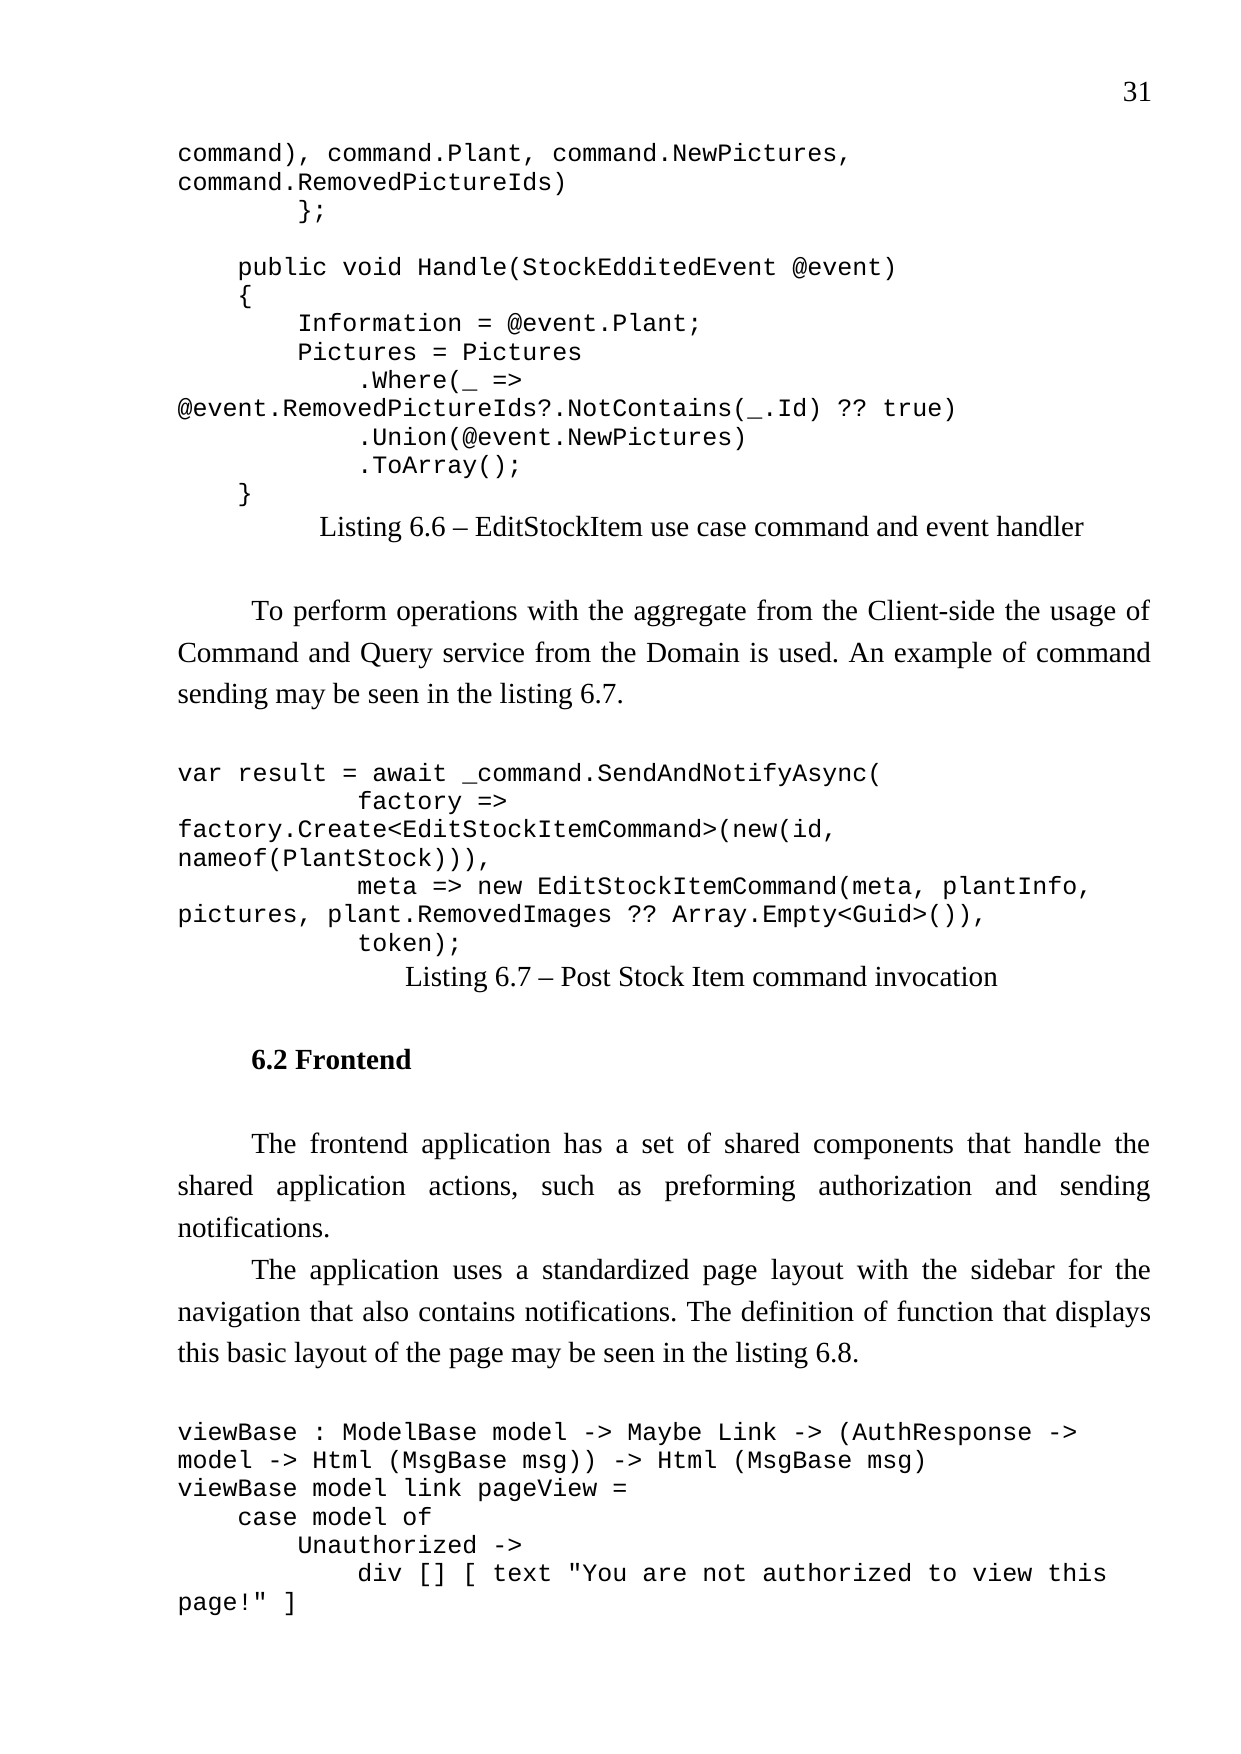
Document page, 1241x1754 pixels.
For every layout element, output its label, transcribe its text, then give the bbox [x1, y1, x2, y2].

text Listing 6.6 – EditStockItem use case command and event handler [177, 509, 1152, 543]
text .Union(@event.NewPictures) [177, 424, 1152, 452]
text meta => new EditStockItemCommand(meta, plantInfo, pictures, plant.RemovedImages ?? Array.Empty<Guid>()), [177, 874, 1152, 930]
text .ToArray(); [177, 452, 1152, 481]
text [177, 141, 1152, 197]
text factory => factory.Create<EditStockItemCommand>(new(id, nameof(PlantStock))), [177, 789, 1152, 874]
text Information = @event.Plant; [177, 311, 1152, 339]
text } [177, 481, 1152, 509]
text Unauthorized -> [177, 1533, 1152, 1561]
text public void Handle(StockEdditedEvent @event) [177, 254, 1152, 282]
text var result = await _command.SendAndNotifyAsync( [177, 760, 1152, 789]
text viewBase : ModelBase model -> Maybe Link -> (AuthResponse -> model -> Html (MsgBase msg)) -> Html (MsgBase msg) [177, 1419, 1152, 1476]
text token); [177, 930, 1152, 959]
text The frontend application has a set of shared components that handle the shared application actions, such as preforming authorization and sending notifications. [177, 1126, 1152, 1243]
text Listing 6.7 – Post Stock Item command invocation [177, 959, 1152, 992]
text div [] [ text "You are not authorized to view this page!" ] [177, 1561, 1152, 1618]
text case model of [177, 1504, 1152, 1533]
text Pictures = Pictures [177, 339, 1152, 367]
text { [177, 282, 1152, 311]
text The application uses a standardized page layout with the sidebar for the navigation that also contains notifications. The definition of function that displays this basic layout of the page may be seen in the listing 6.8. [177, 1252, 1152, 1369]
text To perform operations with the aggregate from the Client-side the usage of Command and Query service from the Domain is used. An example of command sending may be seen in the listing 6.7. [177, 593, 1152, 710]
subtitle 6.2 Frontend [177, 1042, 1152, 1076]
text viewBase model link pageView = [177, 1476, 1152, 1504]
text }; [177, 197, 1152, 226]
text .Where(_ => @event.RemovedPictureIds?.NotContains(_.Id) ?? true) [177, 367, 1152, 424]
